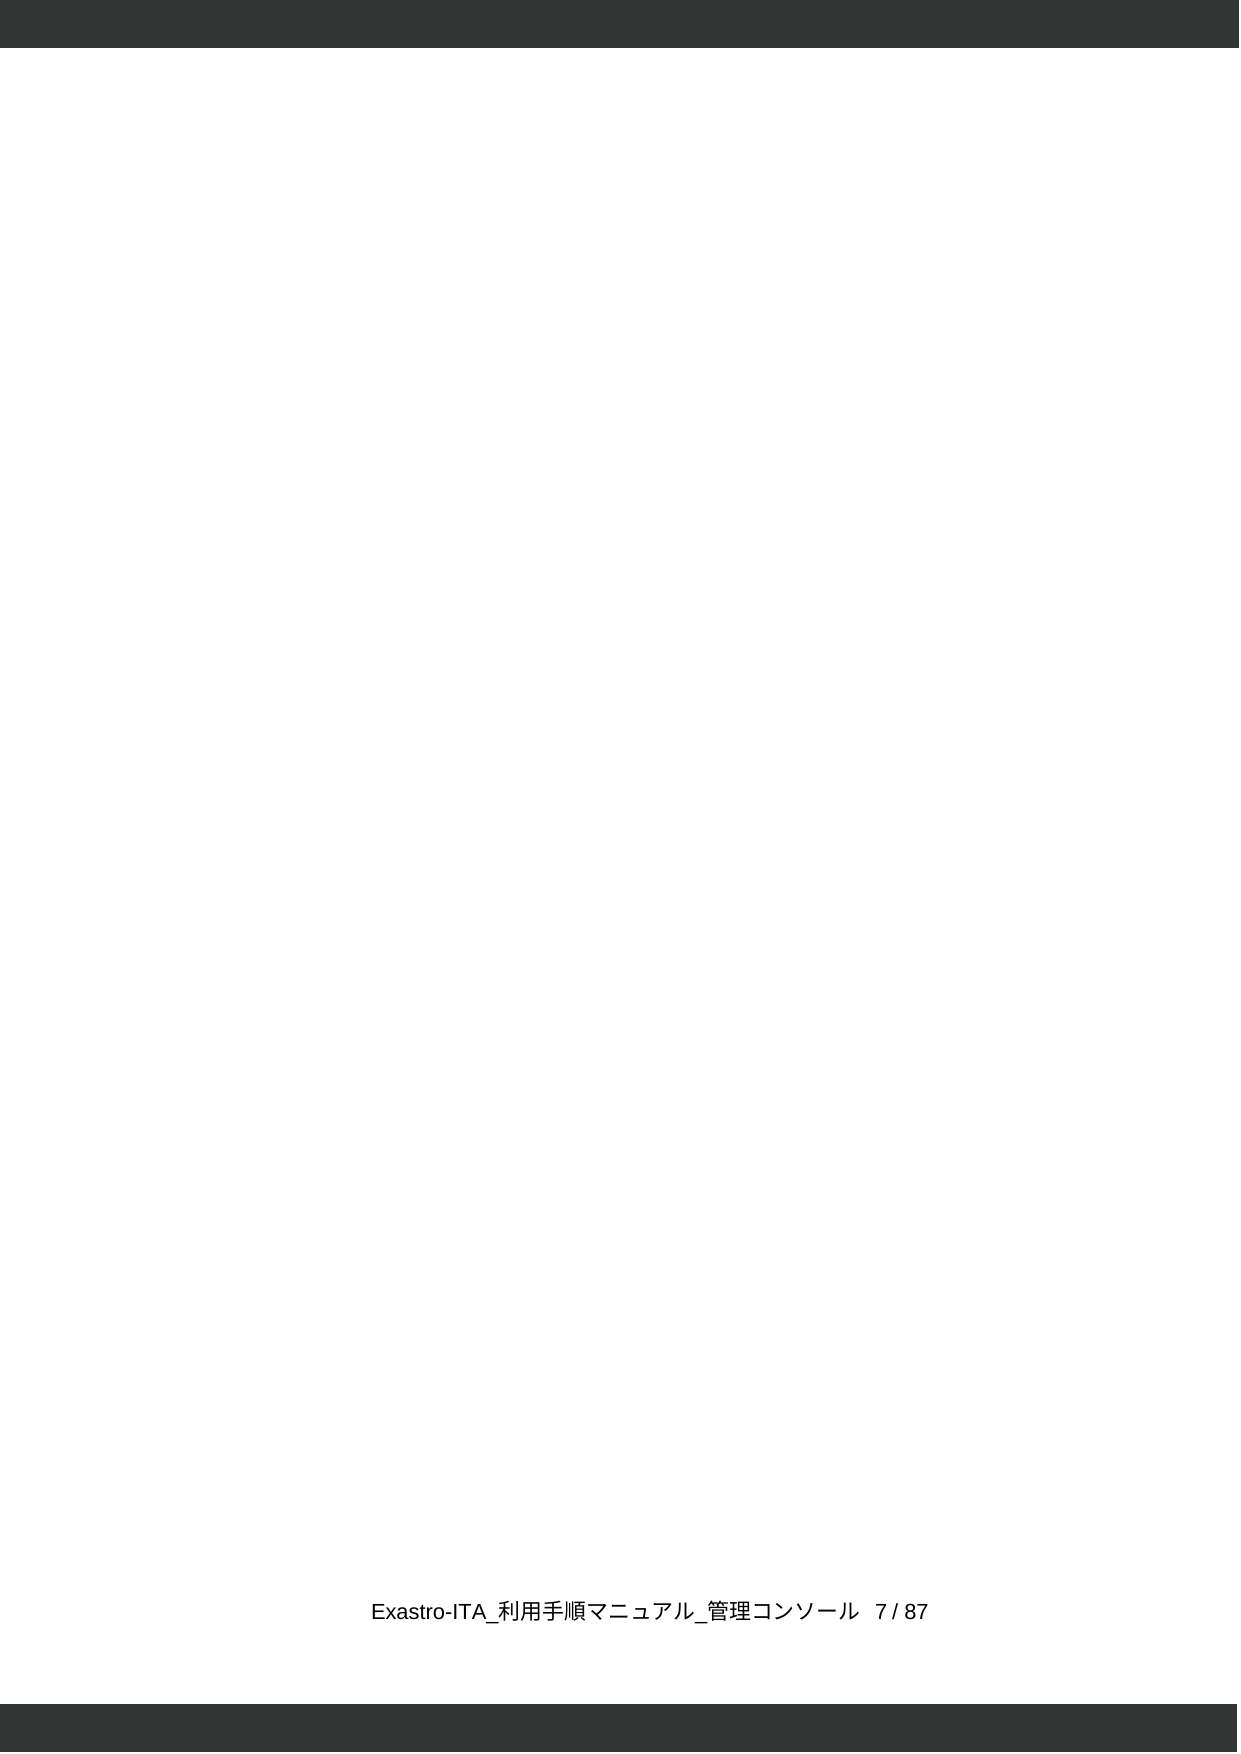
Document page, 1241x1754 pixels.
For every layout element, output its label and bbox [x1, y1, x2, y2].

picture [0, 1704, 1237, 1752]
picture [0, 0, 1239, 48]
